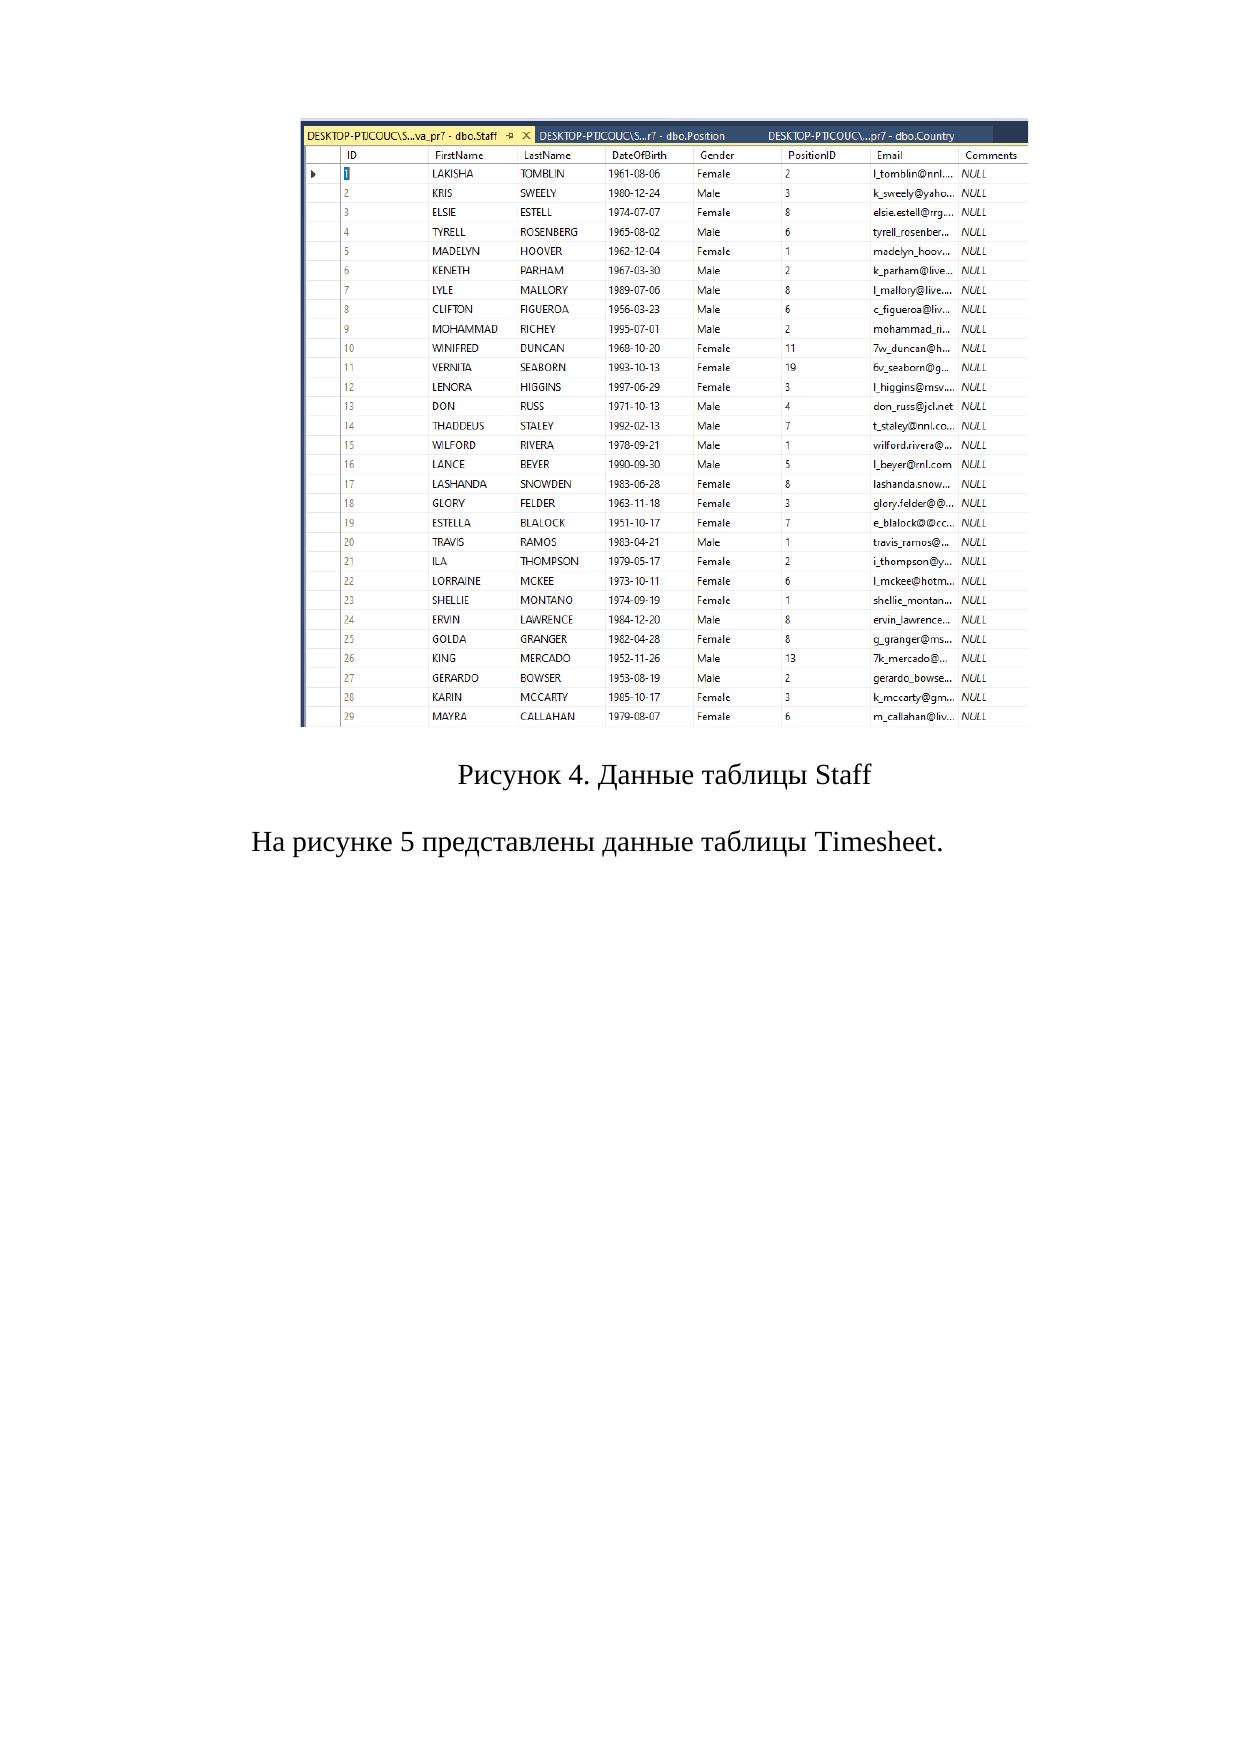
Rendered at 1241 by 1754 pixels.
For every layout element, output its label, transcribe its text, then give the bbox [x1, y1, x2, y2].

text Рисунок 4. Данные таблицы Staff [177, 757, 1152, 791]
text На рисунке 5 представлены данные таблицы Timesheet. [177, 824, 1152, 858]
picture [300, 118, 1029, 727]
